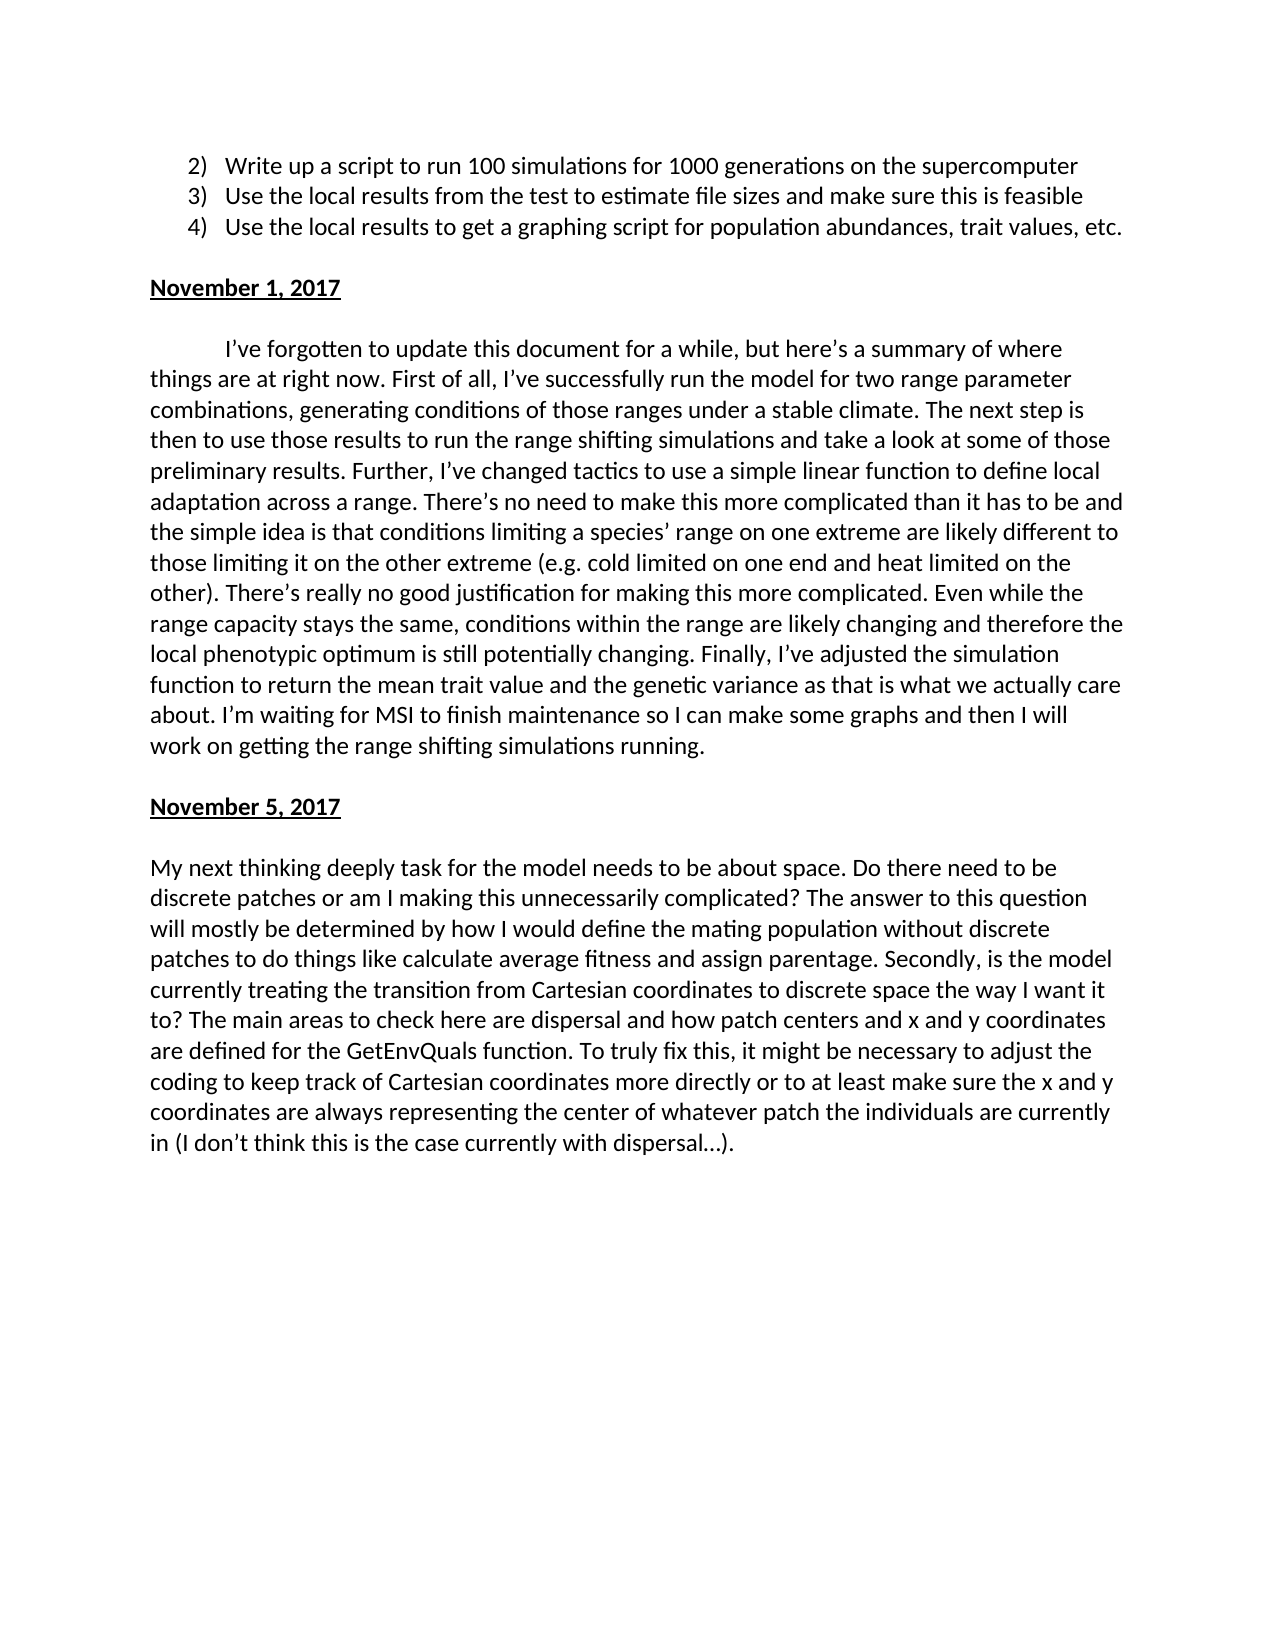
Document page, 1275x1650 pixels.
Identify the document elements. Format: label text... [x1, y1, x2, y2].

text My next thinking deeply task for the model needs to be about space. Do there need to be discrete patches or am I making this unnecessarily complicated? The answer to this question will mostly be determined by how I would define the mating population without discrete patches to do things like calculate average fitness and assign parentage. Secondly, is the model currently treating the transition from Cartesian coordinates to discrete space the way I want it to? The main areas to check here are dispersal and how patch centers and x and y coordinates are defined for the GetEnvQuals function. To truly fix this, it might be necessary to adjust the coding to keep track of Cartesian coordinates more directly or to at least make sure the x and y coordinates are always representing the center of whatever patch the individuals are currently in (I don’t think this is the case currently with dispersal…). [150, 852, 1125, 1157]
list Write up a script to run 100 simulations for 1000 generations on the supercomputer [187, 150, 1125, 181]
list Use the local results from the test to estimate file sizes and make sure this is feasible [187, 181, 1125, 211]
text November 1, 2017 [150, 272, 1125, 303]
text I’ve forgotten to update this document for a while, but here’s a summary of where things are at right now. First of all, I’ve successfully run the model for two range parameter combinations, generating conditions of those ranges under a stable climate. The next step is then to use those results to run the range shifting simulations and take a look at some of those preliminary results. Further, I’ve changed tactics to use a simple linear function to define local adaptation across a range. There’s no need to make this more complicated than it has to be and the simple idea is that conditions limiting a species’ range on one extreme are likely different to those limiting it on the other extreme (e.g. cold limited on one end and heat limited on the other). There’s really no good justification for making this more complicated. Even while the range capacity stays the same, conditions within the range are likely changing and therefore the local phenotypic optimum is still potentially changing. Finally, I’ve adjusted the simulation function to return the mean trait value and the genetic variance as that is what we actually care about. I’m waiting for MSI to finish maintenance so I can make some graphs and then I will work on getting the range shifting simulations running. [150, 333, 1125, 760]
text November 5, 2017 [150, 791, 1125, 821]
list Use the local results to get a graphing script for population abundances, trait values, etc. [187, 211, 1125, 242]
